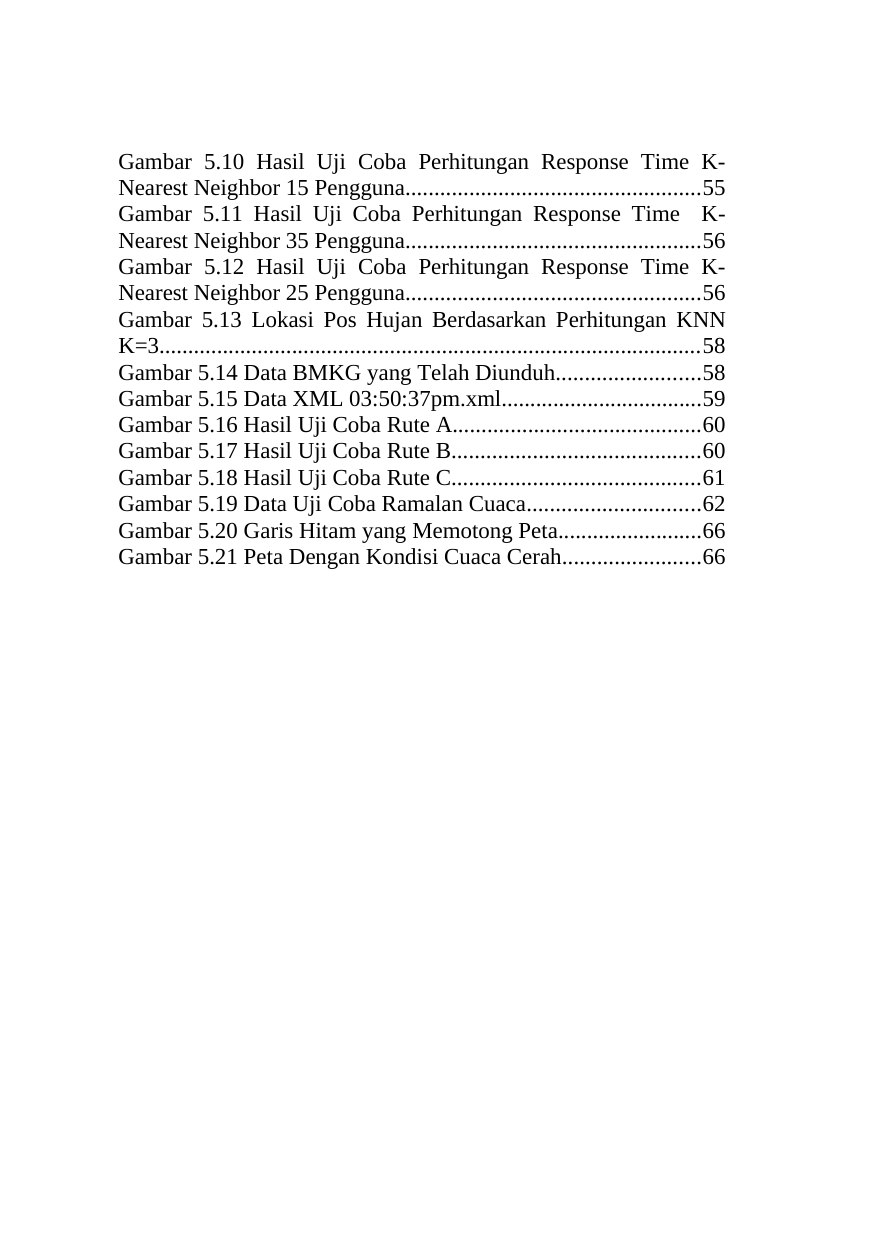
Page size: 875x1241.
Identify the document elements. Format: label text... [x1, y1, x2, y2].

text Gambar 5.19 Data Uji Coba Ramalan Cuaca 62 [118, 490, 726, 517]
text Gambar 5.18 Hasil Uji Coba Rute C 61 [118, 464, 726, 490]
text Gambar 5.17 Hasil Uji Coba Rute B 60 [118, 438, 726, 464]
text Gambar 5.16 Hasil Uji Coba Rute A 60 [118, 411, 726, 438]
text Gambar 5.21 Peta Dengan Kondisi Cuaca Cerah 66 [118, 543, 726, 569]
text Gambar 5.11 Hasil Uji Coba Perhitungan Response Time K-Nearest Neighbor 35 Pengguna 56 [118, 200, 726, 253]
text Gambar 5.20 Garis Hitam yang Memotong Peta 66 [118, 517, 726, 543]
text Gambar 5.15 Data XML 03:50:37pm.xml 59 [118, 385, 726, 411]
text Gambar 5.12 Hasil Uji Coba Perhitungan Response Time K-Nearest Neighbor 25 Pengguna 56 [118, 253, 726, 306]
text Gambar 5.13 Lokasi Pos Hujan Berdasarkan Perhitungan KNN K=3 58 [118, 306, 726, 358]
text Gambar 5.10 Hasil Uji Coba Perhitungan Response Time K-Nearest Neighbor 15 Pengguna 55 [118, 148, 726, 200]
text Gambar 5.14 Data BMKG yang Telah Diunduh 58 [118, 358, 726, 385]
